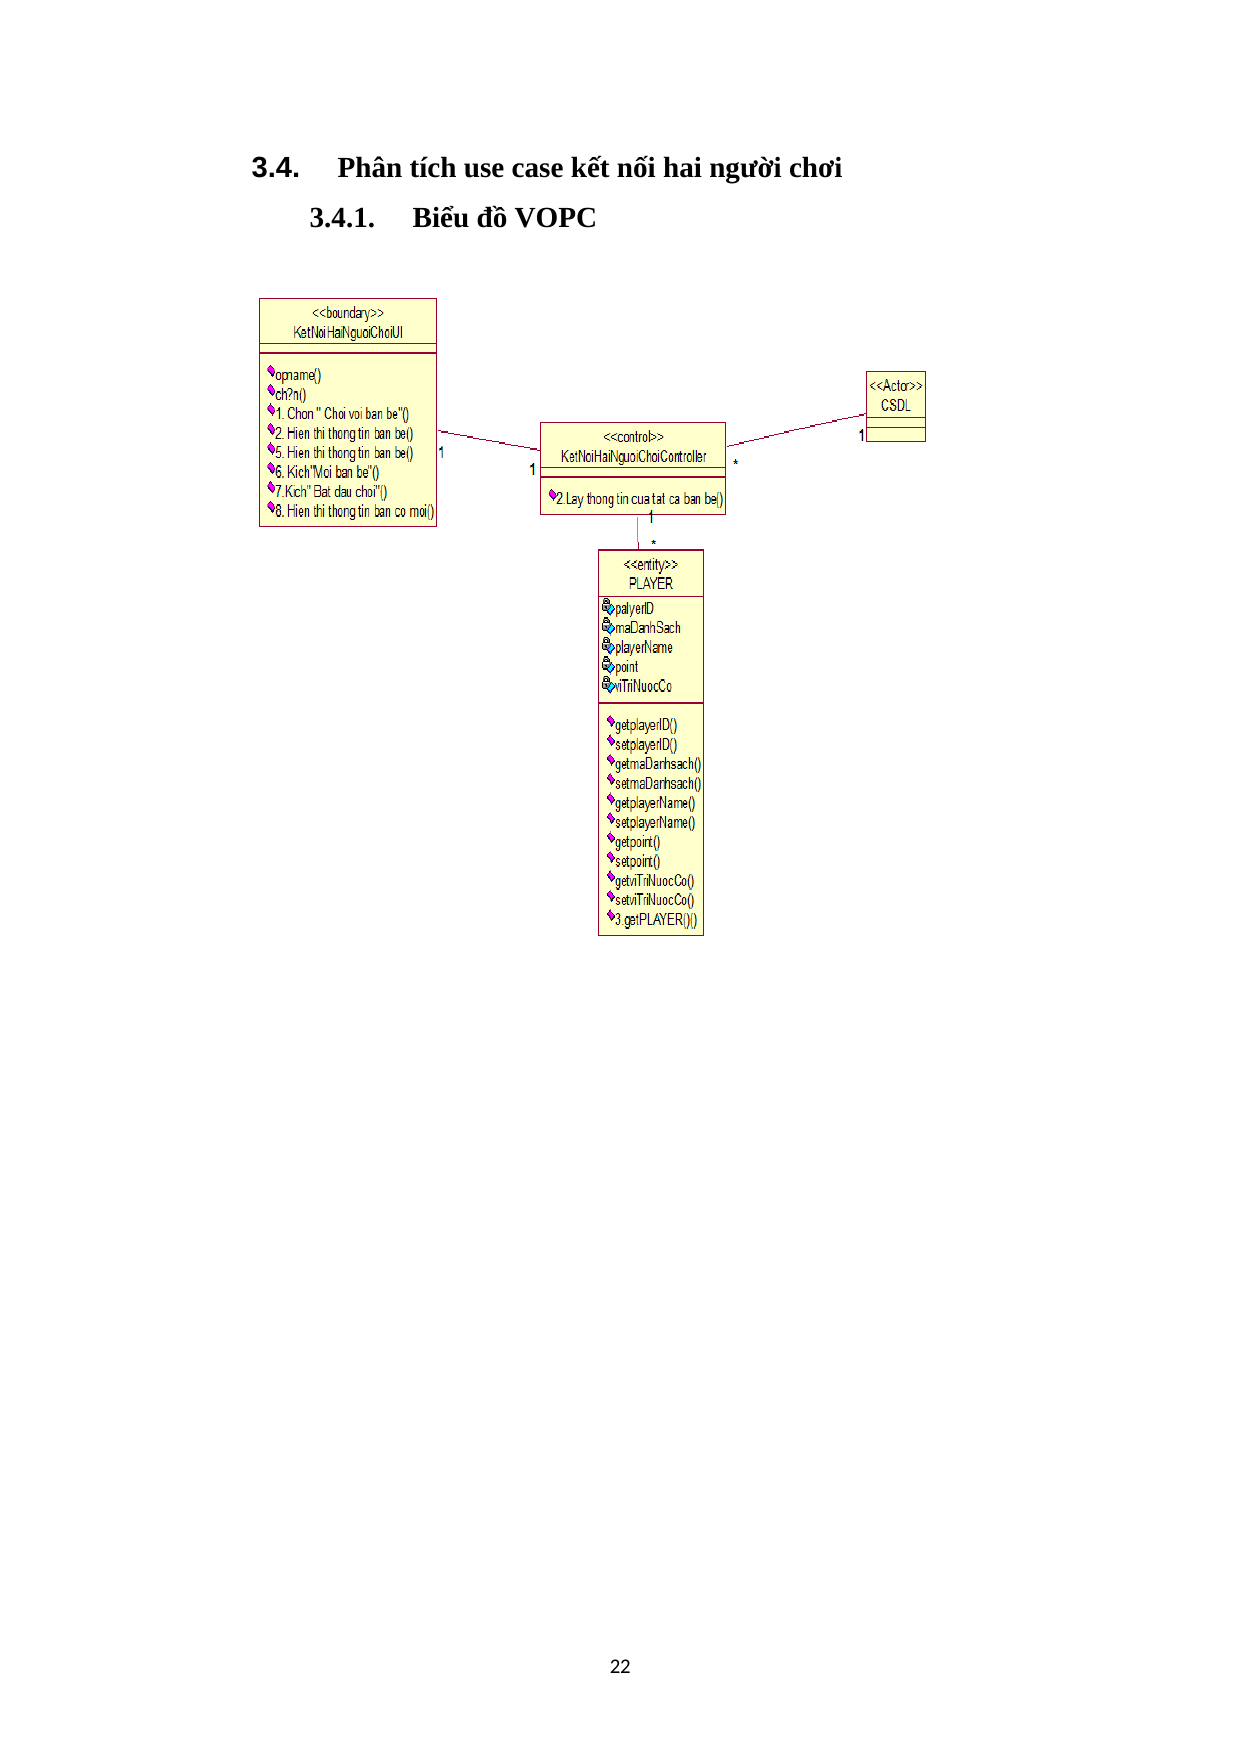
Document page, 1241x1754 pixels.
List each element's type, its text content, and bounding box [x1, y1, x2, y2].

subtitle Phân tích use case kết nối hai người chơi [300, 150, 1053, 184]
picture [187, 281, 1054, 1019]
subtitle Biểu đồ VOPC [375, 200, 1053, 234]
